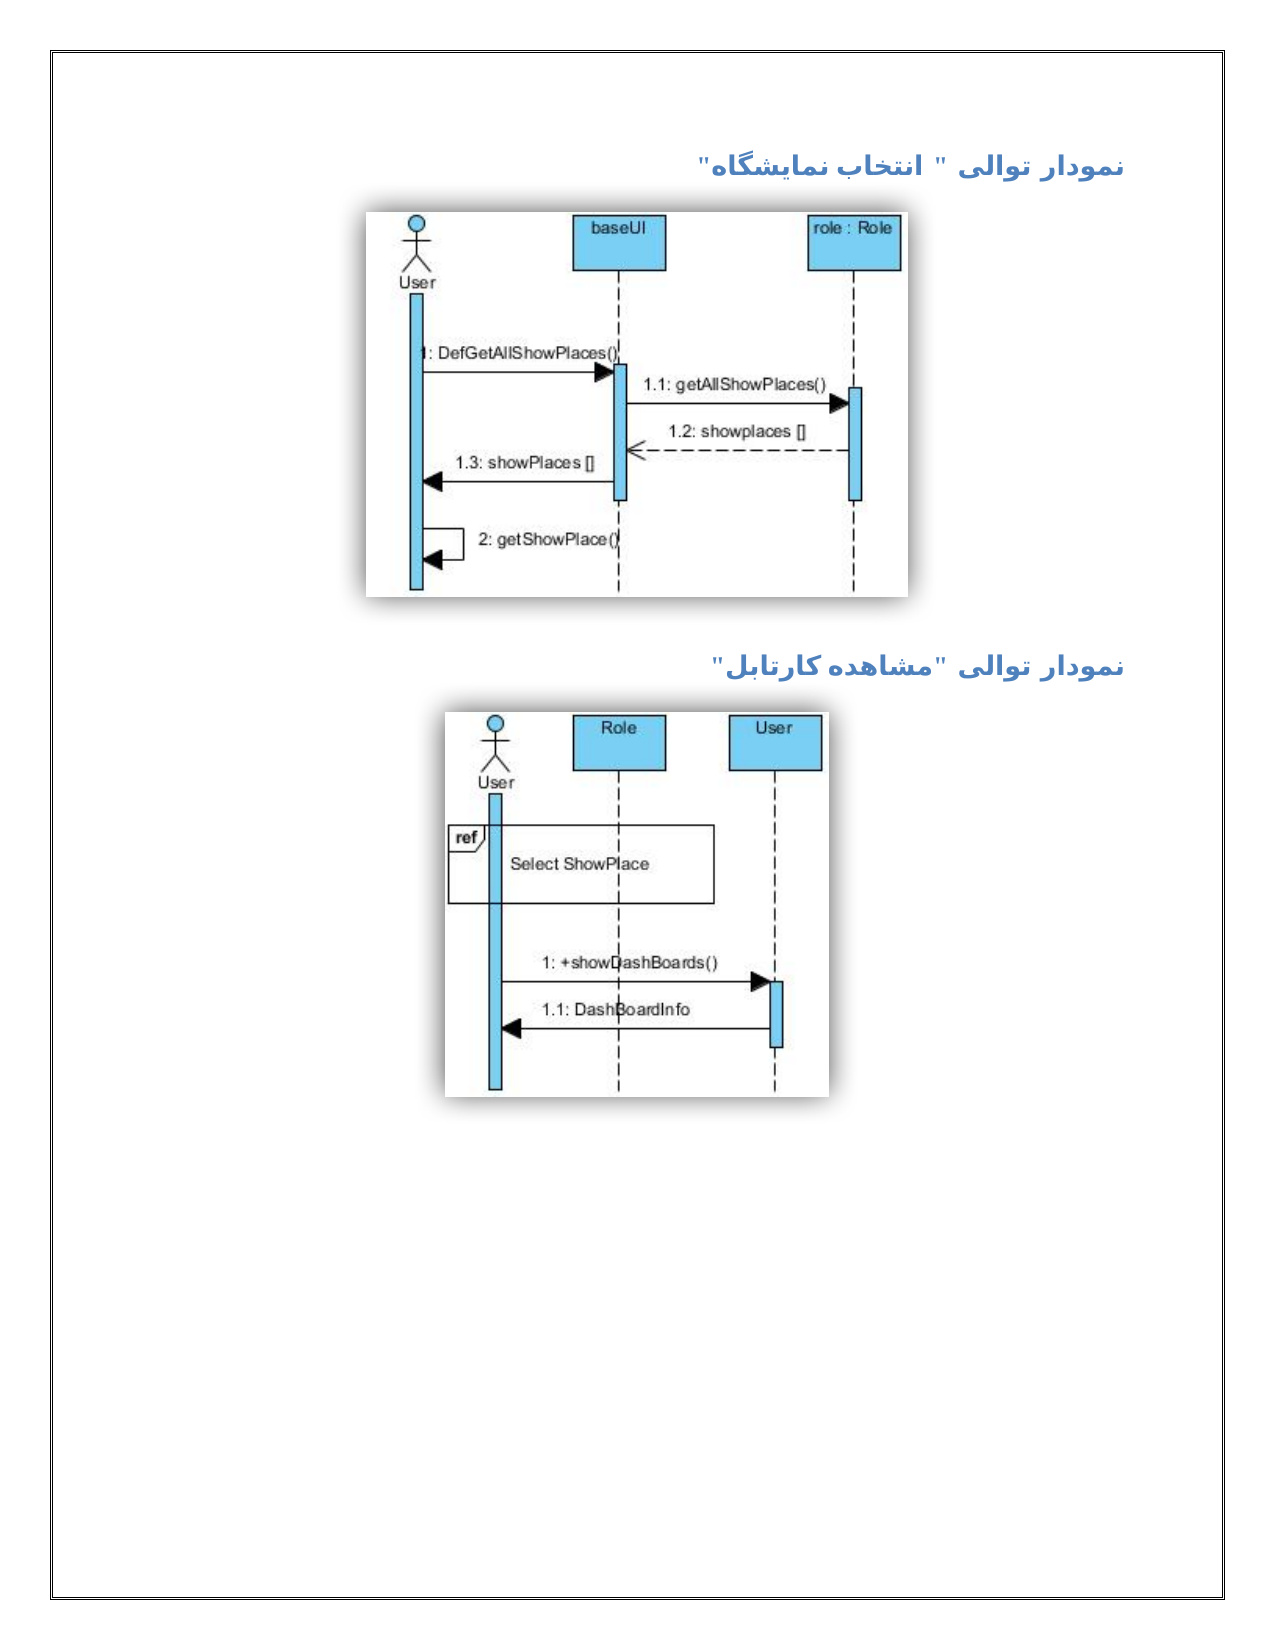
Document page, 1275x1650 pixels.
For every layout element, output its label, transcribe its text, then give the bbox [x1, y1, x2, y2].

subtitle نمودار توالی "مشاهده کارتابل" [150, 649, 1125, 681]
subtitle نمودار توالی " انتخاب نمایشگاه" [150, 150, 1125, 182]
picture [366, 212, 908, 597]
picture [445, 712, 829, 1097]
